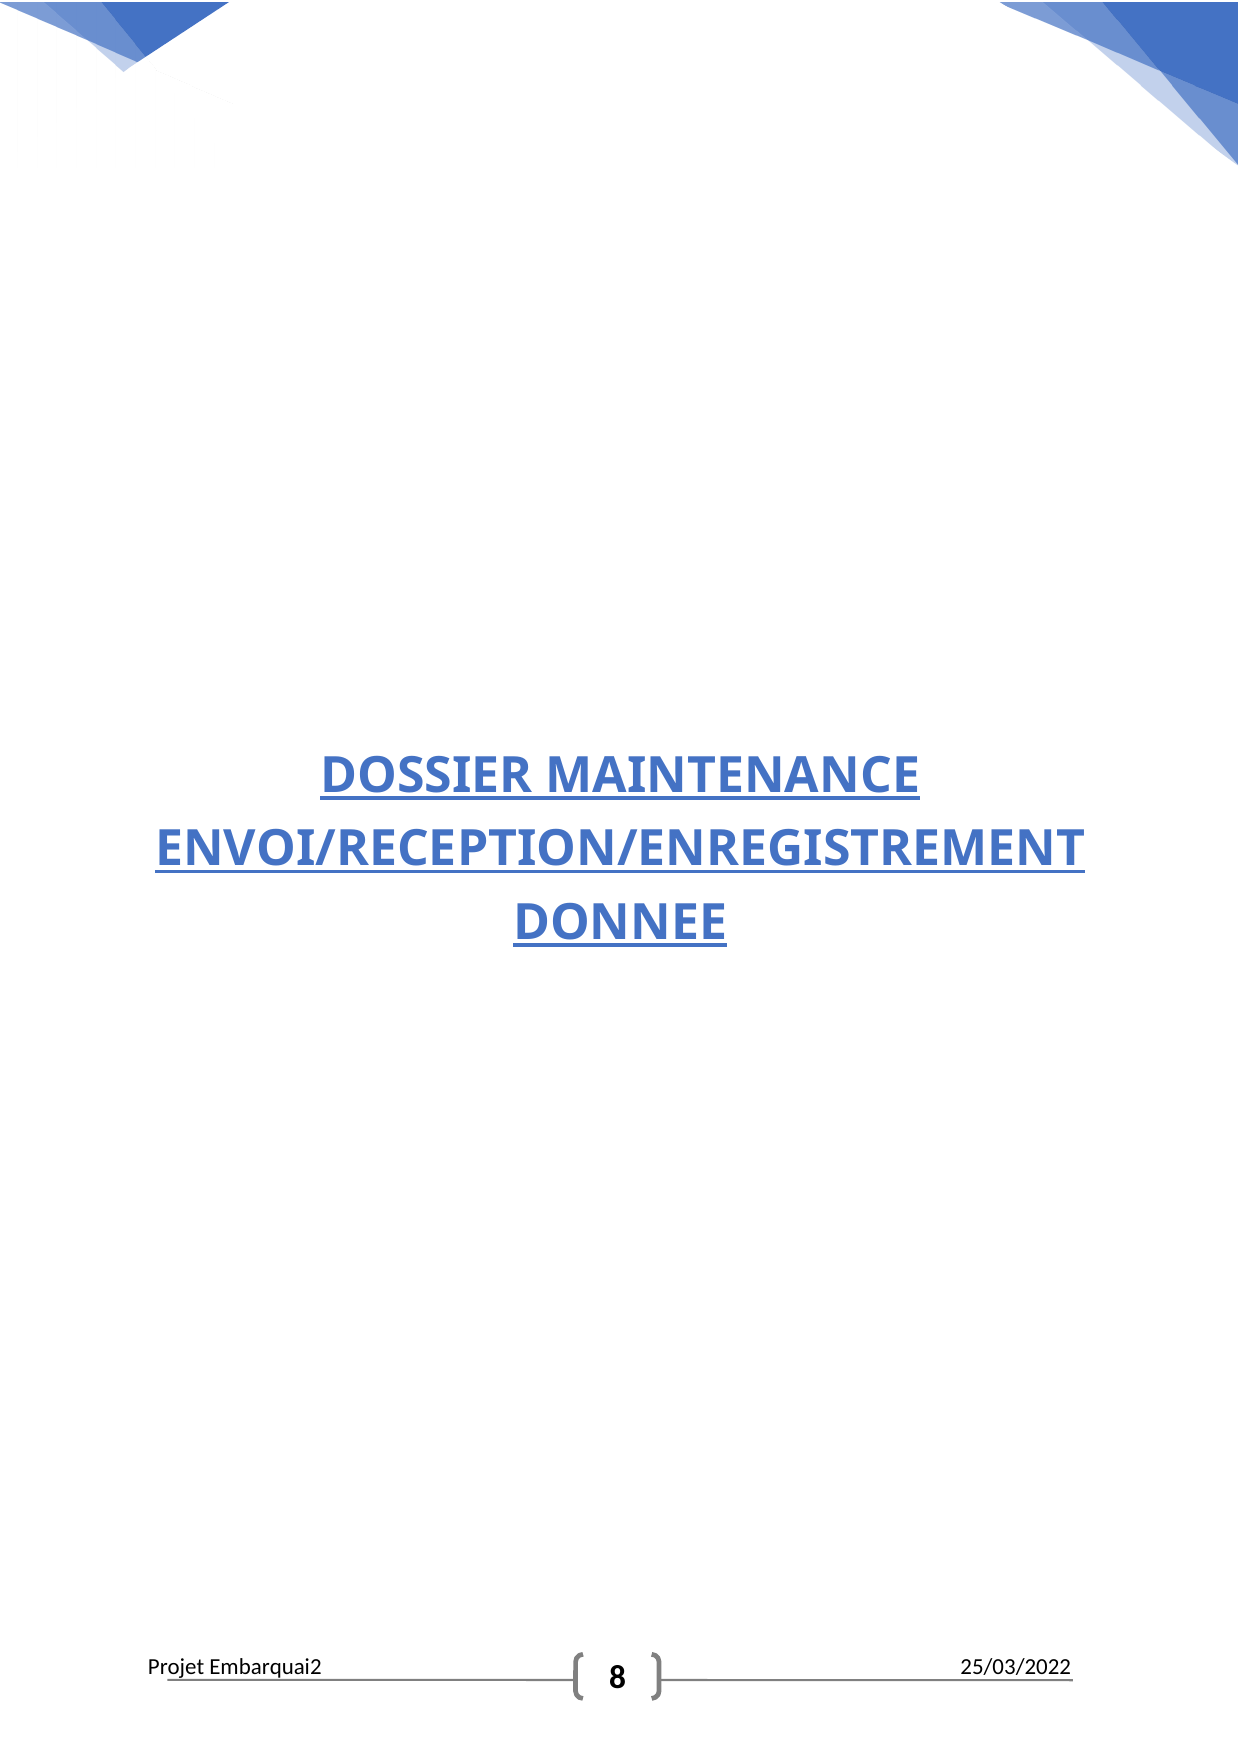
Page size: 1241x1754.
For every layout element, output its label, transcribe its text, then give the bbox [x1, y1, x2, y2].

picture [0, 2, 233, 168]
subtitle DOSSIER MAINTENANCE ENVOI/RECEPTION/ENREGISTREMENT DONNEE [148, 739, 1093, 954]
picture [996, 2, 1238, 168]
